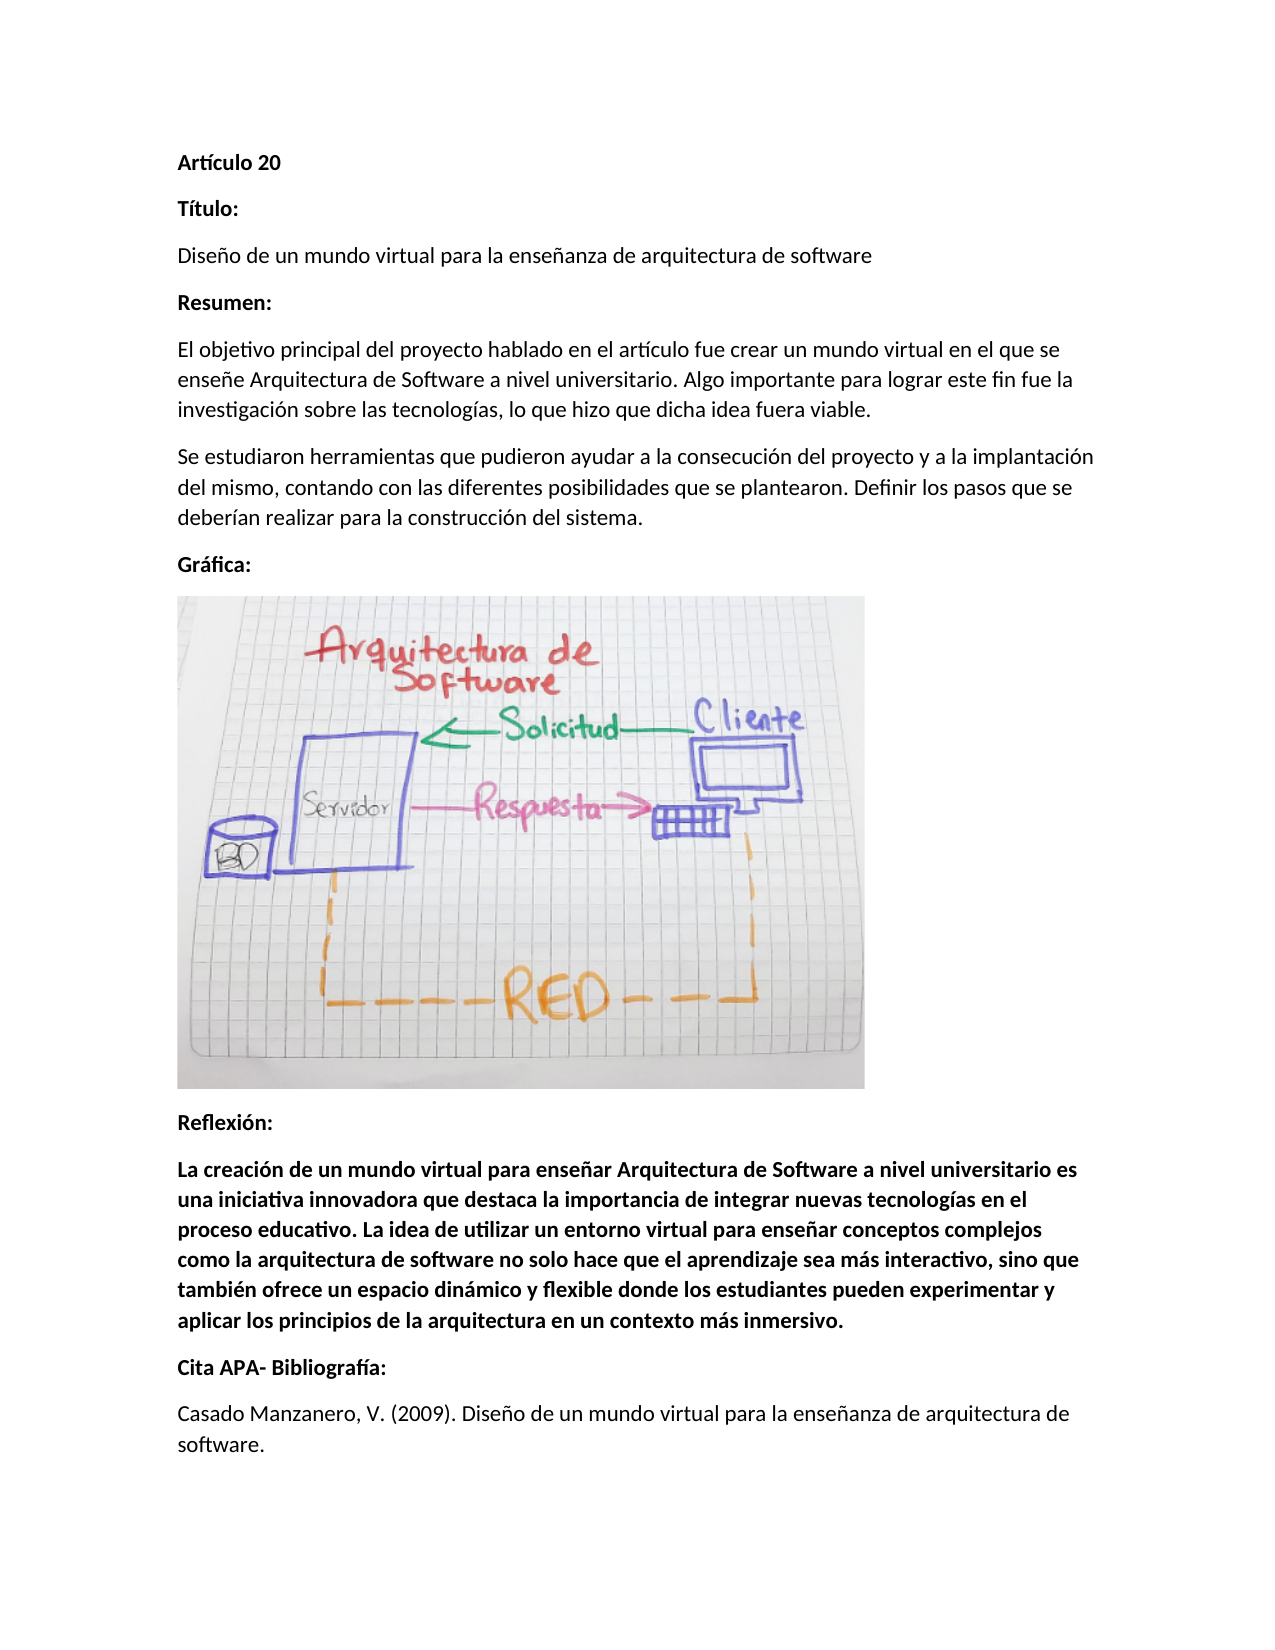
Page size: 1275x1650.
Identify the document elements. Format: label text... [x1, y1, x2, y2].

picture [177, 596, 865, 1089]
text Diseño de un mundo virtual para la enseñanza de arquitectura de software [177, 241, 1098, 269]
text Resumen: [177, 288, 1098, 316]
text La creación de un mundo virtual para enseñar Arquitectura de Software a nivel universitario es una iniciativa innovadora que destaca la importancia de integrar nuevas tecnologías en el proceso educativo. La idea de utilizar un entorno virtual para enseñar conceptos complejos como la arquitectura de software no solo hace que el aprendizaje sea más interactivo, sino que también ofrece un espacio dinámico y flexible donde los estudiantes pueden experimentar y aplicar los principios de la arquitectura en un contexto más inmersivo. [177, 1155, 1098, 1334]
text Artículo 20 [177, 148, 1098, 176]
text Gráfica: [177, 550, 1098, 578]
text Cita APA- Bibliografía: [177, 1353, 1098, 1381]
text Se estudiaron herramientas que pudieron ayudar a la consecución del proyecto y a la implantación del mismo, contando con las diferentes posibilidades que se plantearon. Definir los pasos que se deberían realizar para la construcción del sistema. [177, 442, 1098, 531]
text Título: [177, 194, 1098, 222]
text Casado Manzanero, V. (2009). Diseño de un mundo virtual para la enseñanza de arquitectura de software. [177, 1399, 1098, 1458]
text El objetivo principal del proyecto hablado en el artículo fue crear un mundo virtual en el que se enseñe Arquitectura de Software a nivel universitario. Algo importante para lograr este fin fue la investigación sobre las tecnologías, lo que hizo que dicha idea fuera viable. [177, 335, 1098, 423]
text Reflexión: [177, 1108, 1098, 1136]
